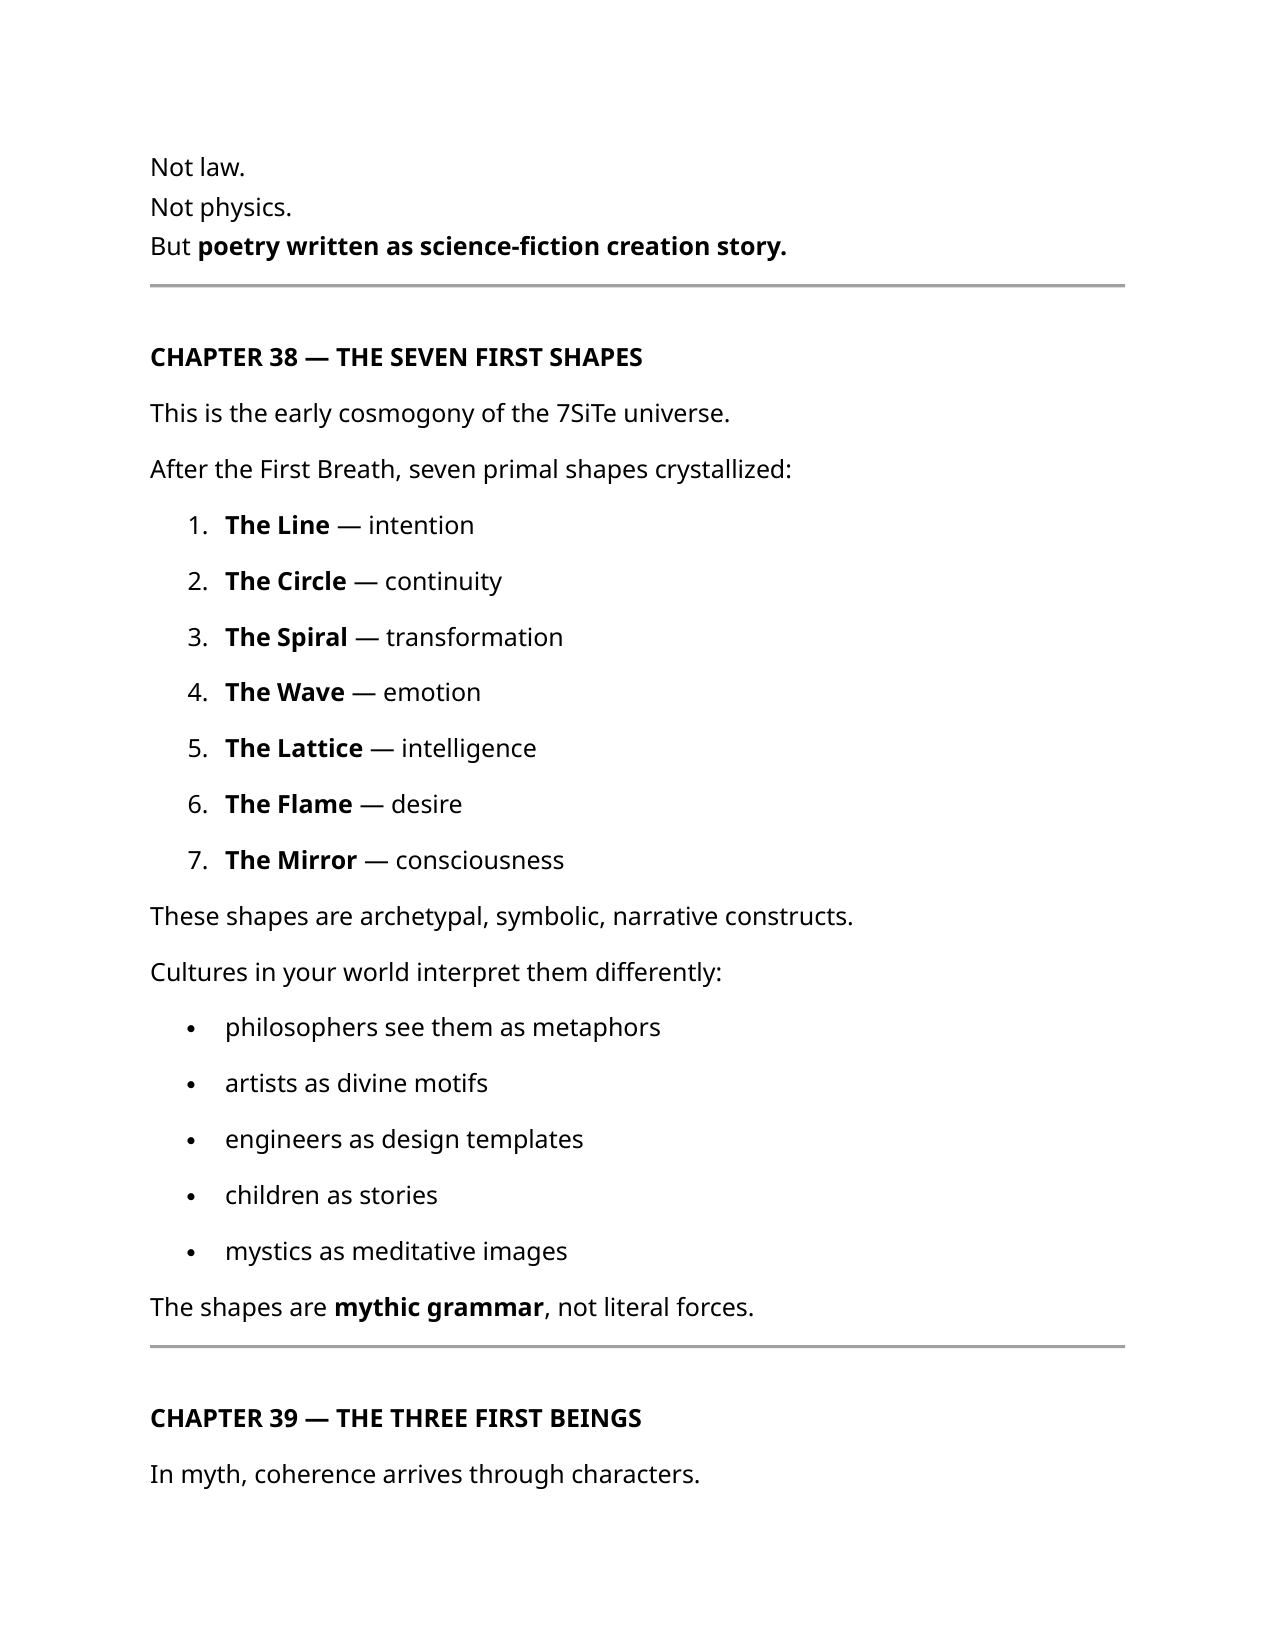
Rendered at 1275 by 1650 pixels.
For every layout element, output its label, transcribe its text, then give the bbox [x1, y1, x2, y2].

text The shapes are mythic grammar, not literal forces. [150, 1289, 1125, 1323]
text Not law. Not physics. But poetry written as science-fiction creation story. [150, 150, 1125, 262]
text CHAPTER 39 — THE THREE FIRST BEINGS [150, 1401, 1125, 1435]
text This is the early cosmogony of the 7SiTe universe. [150, 396, 1125, 430]
list The Flame — desire [187, 787, 1125, 821]
text These shapes are archetypal, symbolic, narrative constructs. [150, 898, 1125, 932]
list The Line — intention [187, 507, 1125, 542]
text Cultures in your world interpret them differently: [150, 954, 1125, 988]
list children as stories [187, 1177, 1125, 1212]
list artists as divine motifs [187, 1066, 1125, 1100]
list The Mirror — consciousness [187, 842, 1125, 877]
list philosophers see them as metaphors [187, 1010, 1125, 1044]
list The Circle — continuity [187, 563, 1125, 597]
list engineers as design templates [187, 1122, 1125, 1156]
text CHAPTER 38 — THE SEVEN FIRST SHAPES [150, 340, 1125, 374]
text In myth, coherence arrives through characters. [150, 1457, 1125, 1491]
list The Wave — emotion [187, 675, 1125, 709]
text After the First Breath, seven primal shapes crystallized: [150, 452, 1125, 486]
list mystics as meditative images [187, 1233, 1125, 1267]
list The Spiral — transformation [187, 619, 1125, 653]
list The Lattice — intelligence [187, 731, 1125, 765]
